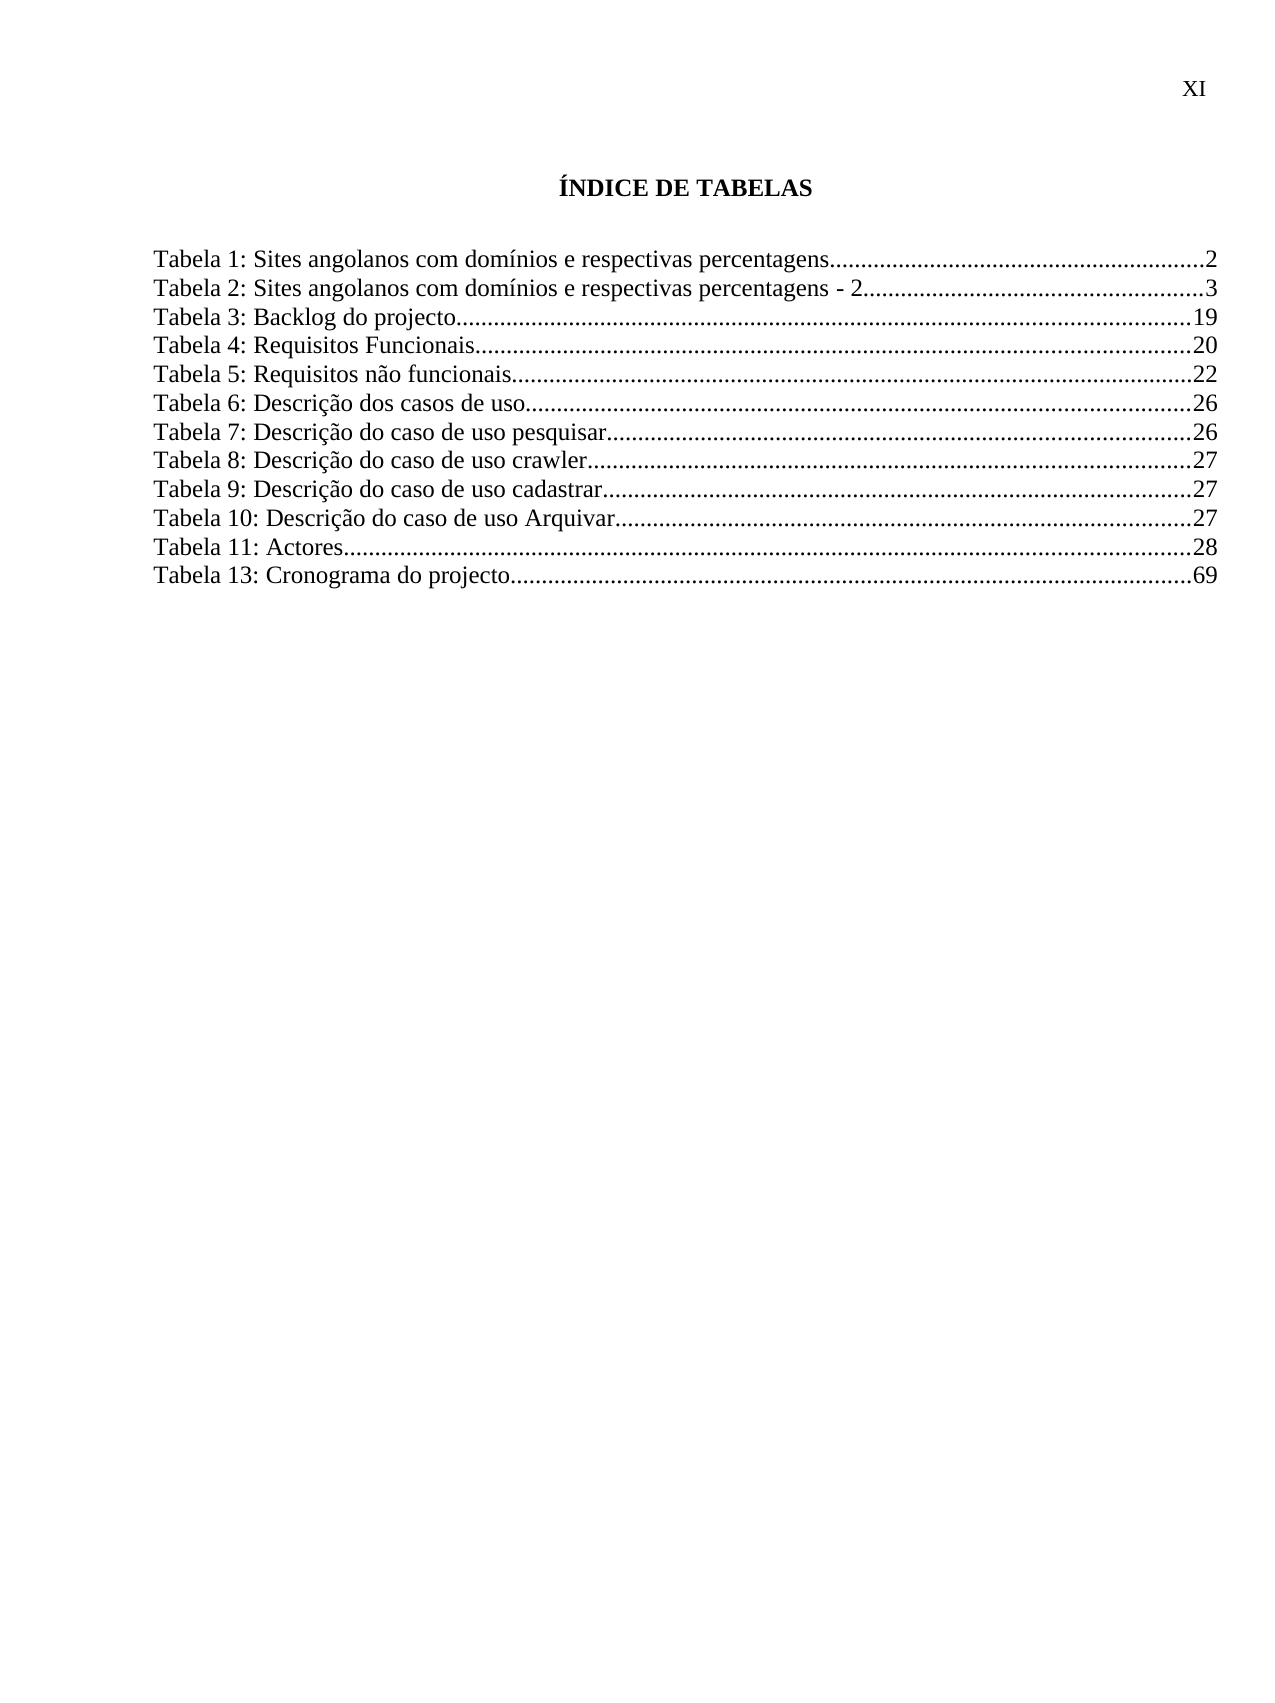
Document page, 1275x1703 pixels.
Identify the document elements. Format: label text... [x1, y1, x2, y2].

text Tabela 4: Requisitos Funcionais 20 [153, 331, 1237, 359]
text Tabela 6: Descrição dos casos de uso 26 [153, 388, 1237, 417]
text Tabela 11: Actores 28 [153, 532, 1237, 561]
text Tabela 7: Descrição do caso de uso pesquisar 26 [153, 417, 1237, 446]
text Tabela 1: Sites angolanos com domínios e respectivas percentagens 2 [153, 245, 1237, 273]
subtitle ÍNDICE DE TABELAS [413, 173, 958, 202]
text Tabela 3: Backlog do projecto 19 [153, 302, 1237, 331]
text Tabela 9: Descrição do caso de uso cadastrar 27 [153, 474, 1237, 503]
text Tabela 5: Requisitos não funcionais 22 [153, 359, 1237, 388]
text Tabela 10: Descrição do caso de uso Arquivar 27 [153, 503, 1237, 532]
text Tabela 2: Sites angolanos com domínios e respectivas percentagens - 2 3 [153, 273, 1237, 302]
text Tabela 8: Descrição do caso de uso crawler 27 [153, 446, 1237, 474]
text Tabela 13: Cronograma do projecto 69 [153, 561, 1237, 590]
